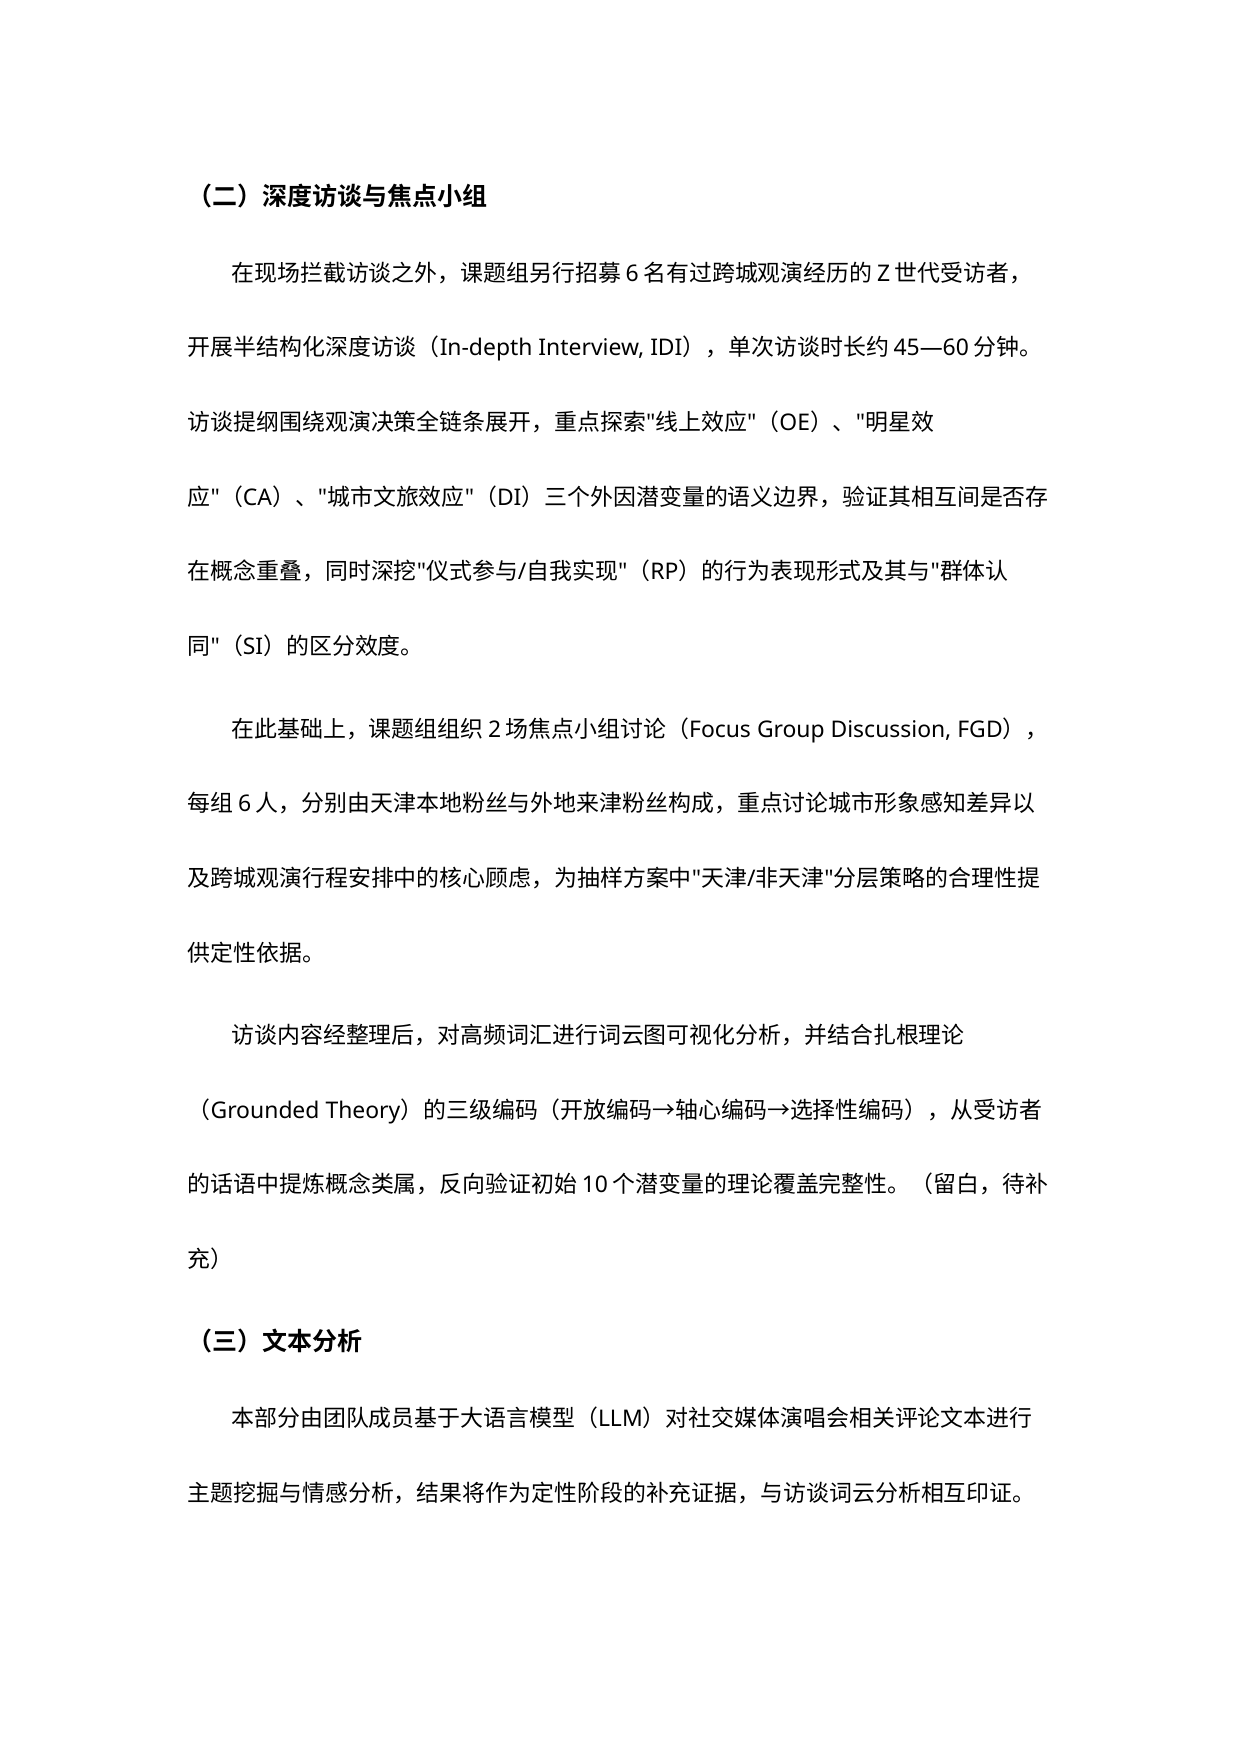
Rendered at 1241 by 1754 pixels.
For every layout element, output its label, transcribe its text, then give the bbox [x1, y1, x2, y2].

text 访谈内容经整理后，对高频词汇进行词云图可视化分析，并结合扎根理论（Grounded Theory）的三级编码（开放编码→轴心编码→选择性编码），从受访者的话语中提炼概念类属，反向验证初始10个潜变量的理论覆盖完整性。（留白，待补充） [187, 1001, 1053, 1290]
subtitle （三）文本分析 [187, 1307, 1053, 1372]
text 在现场拦截访谈之外，课题组另行招募6名有过跨城观演经历的Z世代受访者，开展半结构化深度访谈（In-depth Interview, IDI），单次访谈时长约45—60分钟。访谈提纲围绕观演决策全链条展开，重点探索"线上效应"（OE）、"明星效应"（CA）、"城市文旅效应"（DI）三个外因潜变量的语义边界，验证其相互间是否存在概念重叠，同时深挖"仪式参与/自我实现"（RP）的行为表现形式及其与"群体认同"（SI）的区分效度。 [187, 239, 1053, 677]
subtitle （二）深度访谈与焦点小组 [187, 162, 1053, 227]
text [187, 1384, 1053, 1524]
text 在此基础上，课题组组织2场焦点小组讨论（Focus Group Discussion, FGD），每组6人，分别由天津本地粉丝与外地来津粉丝构成，重点讨论城市形象感知差异以及跨城观演行程安排中的核心顾虑，为抽样方案中"天津/非天津"分层策略的合理性提供定性依据。 [187, 694, 1053, 984]
